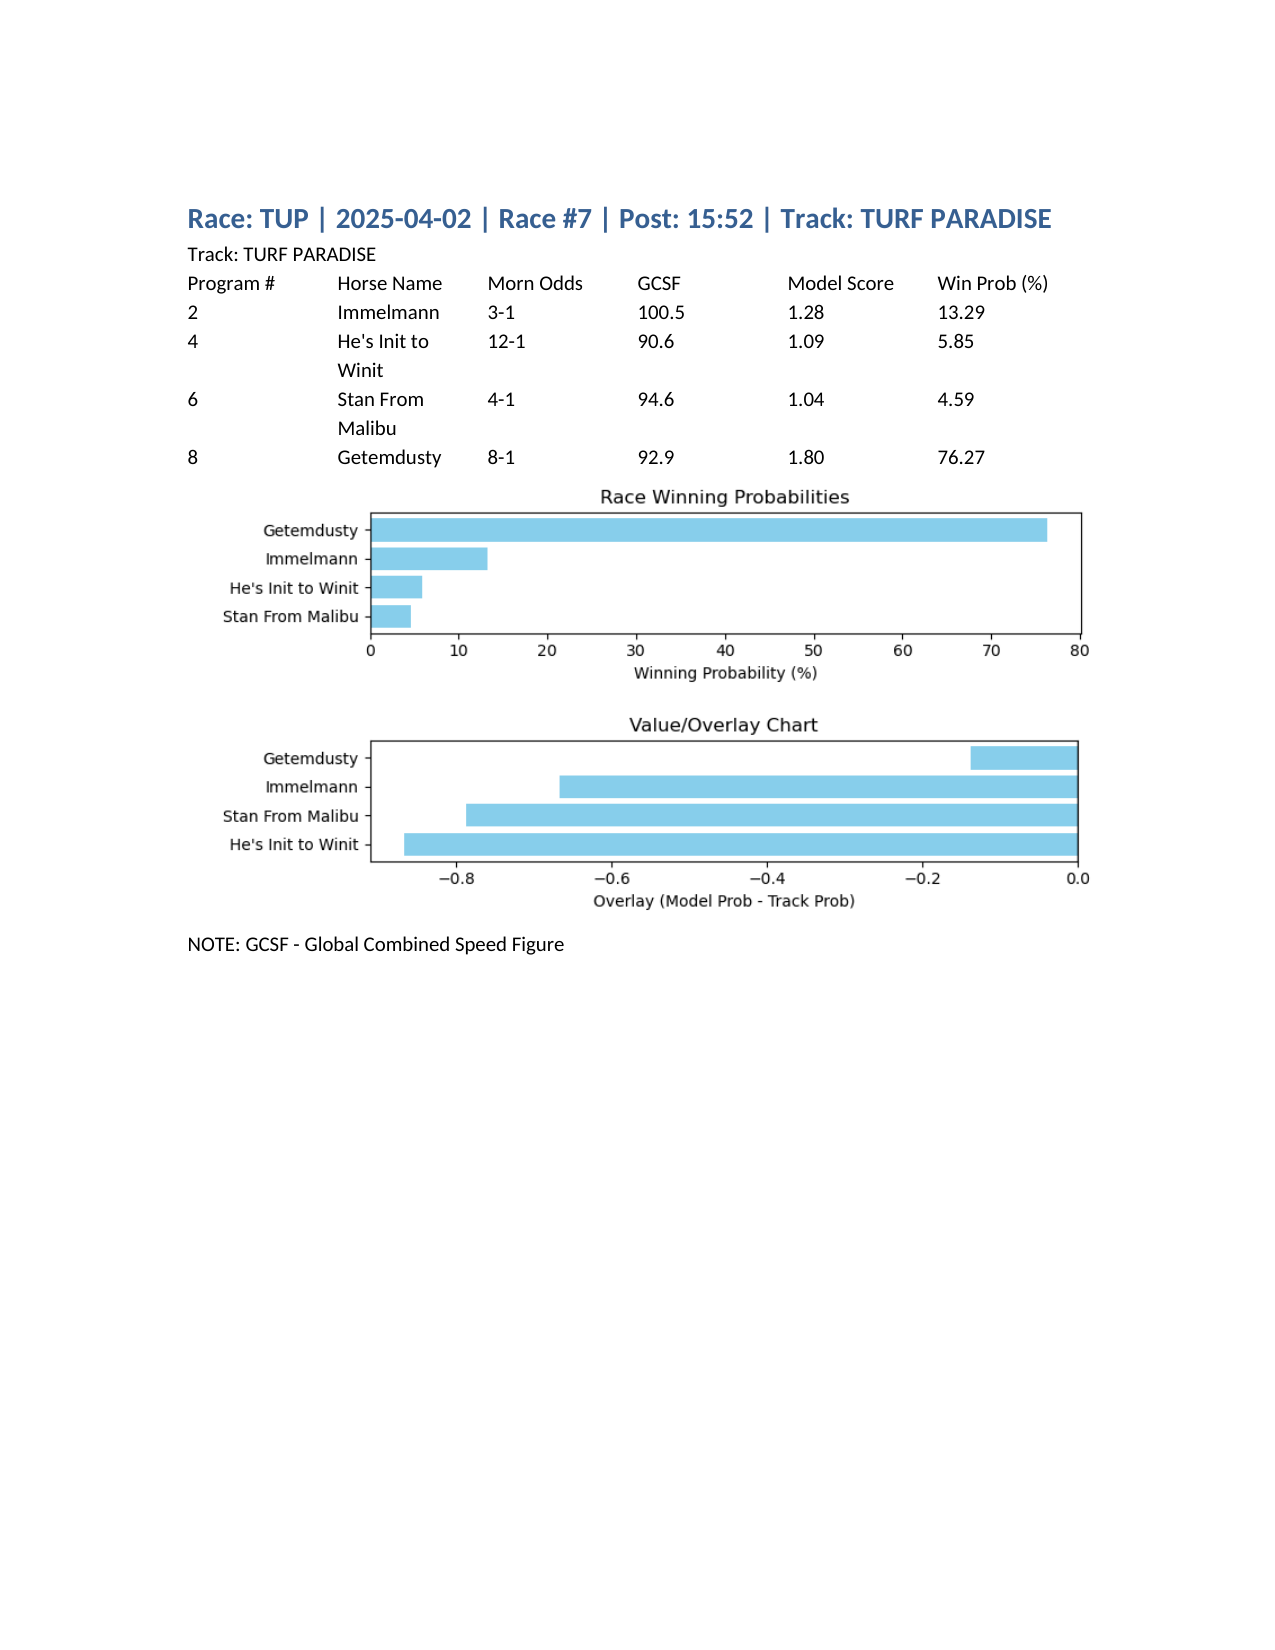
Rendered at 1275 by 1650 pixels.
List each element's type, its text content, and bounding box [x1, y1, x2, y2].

picture [206, 702, 1107, 927]
subtitle Race: TUP | 2025-04-02 | Race #7 | Post: 15:52 | Track: TURF PARADISE [187, 200, 1087, 236]
text Track: TURF PARADISE [187, 241, 1087, 266]
text NOTE: GCSF - Global Combined Speed Figure [187, 931, 1087, 956]
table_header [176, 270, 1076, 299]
picture [206, 473, 1107, 699]
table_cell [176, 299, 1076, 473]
